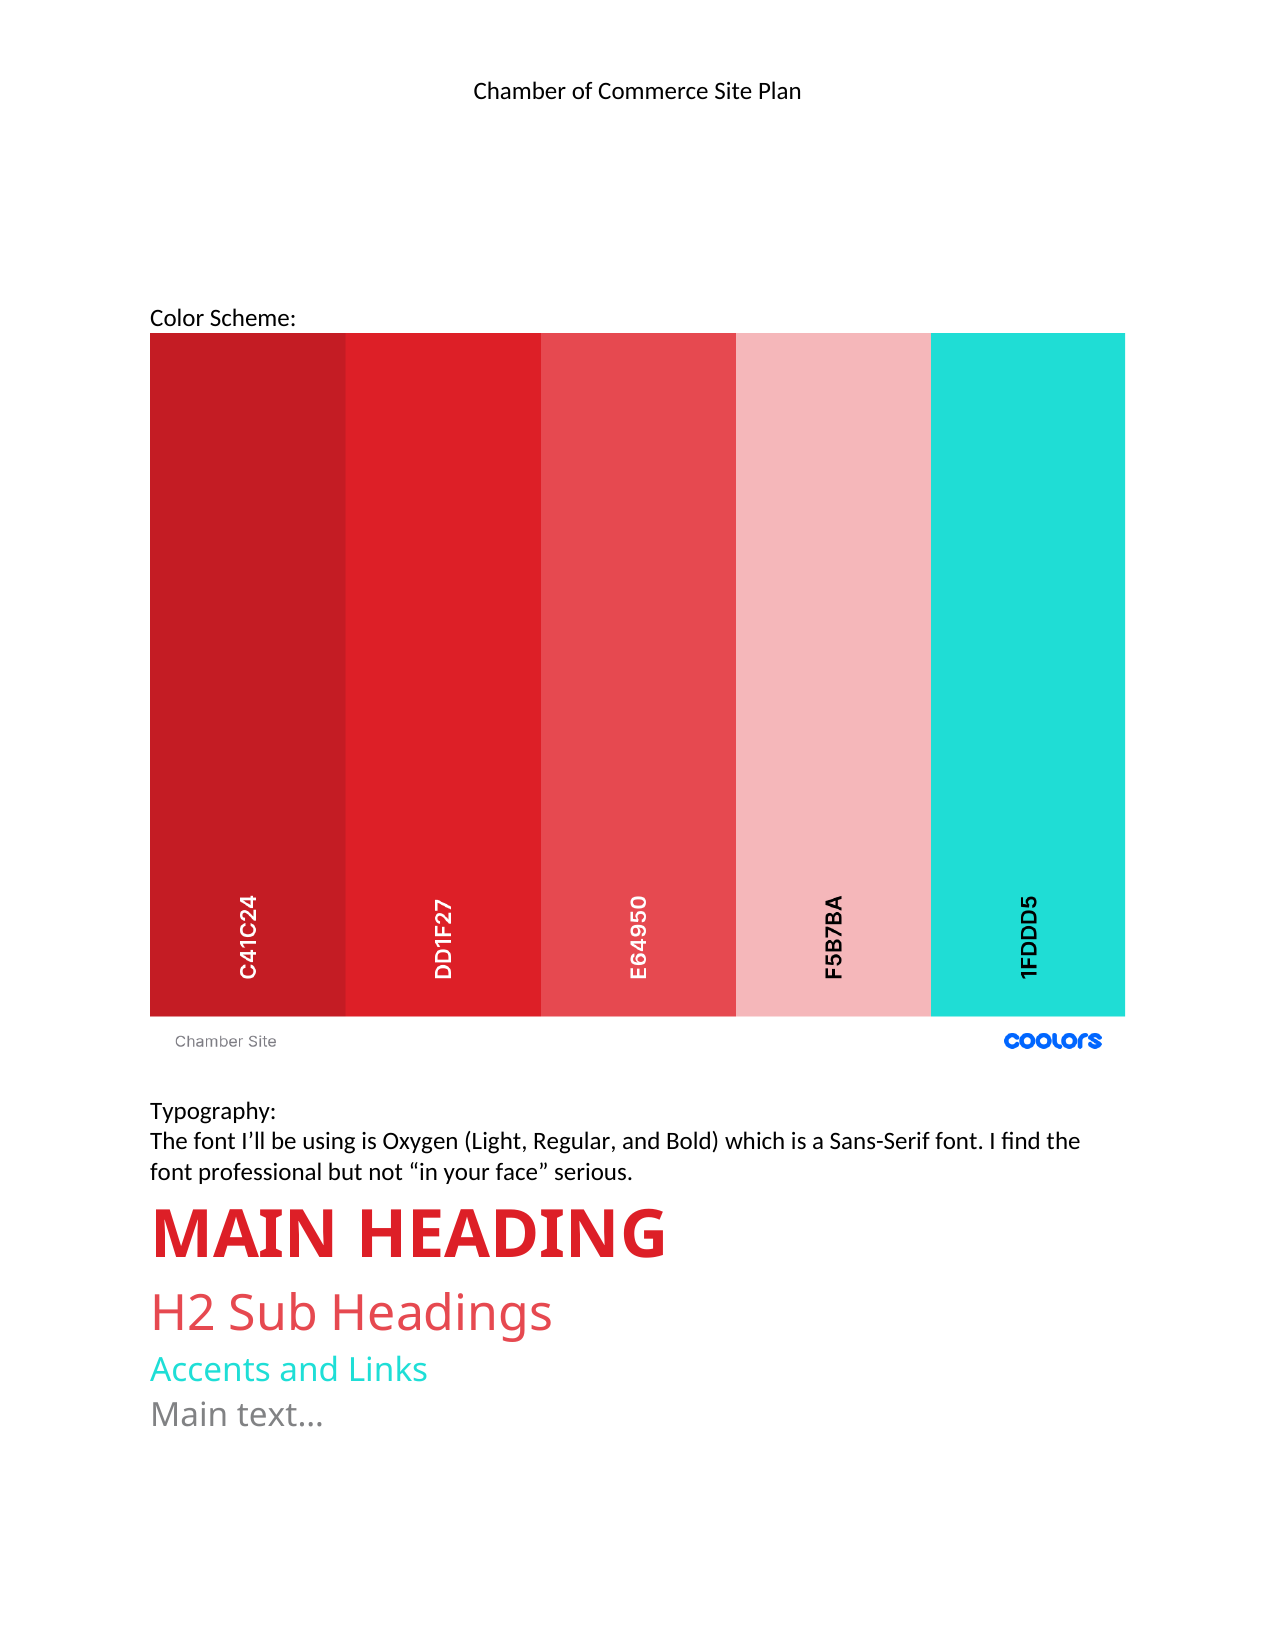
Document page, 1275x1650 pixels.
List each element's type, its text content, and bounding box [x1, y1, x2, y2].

text Typography: [150, 1095, 1125, 1125]
text MAIN HEADING [150, 1186, 1125, 1277]
text Main text… [150, 1391, 1125, 1436]
text H2 Sub Headings [150, 1277, 1125, 1345]
text The font I’ll be using is Oxygen (Light, Regular, and Bold) which is a Sans-Serif font. I find the font professional but not “in your face” serious. [150, 1125, 1125, 1186]
text Accents and Links [150, 1345, 1125, 1391]
picture [150, 333, 1125, 1065]
text Color Scheme: [150, 303, 1125, 333]
